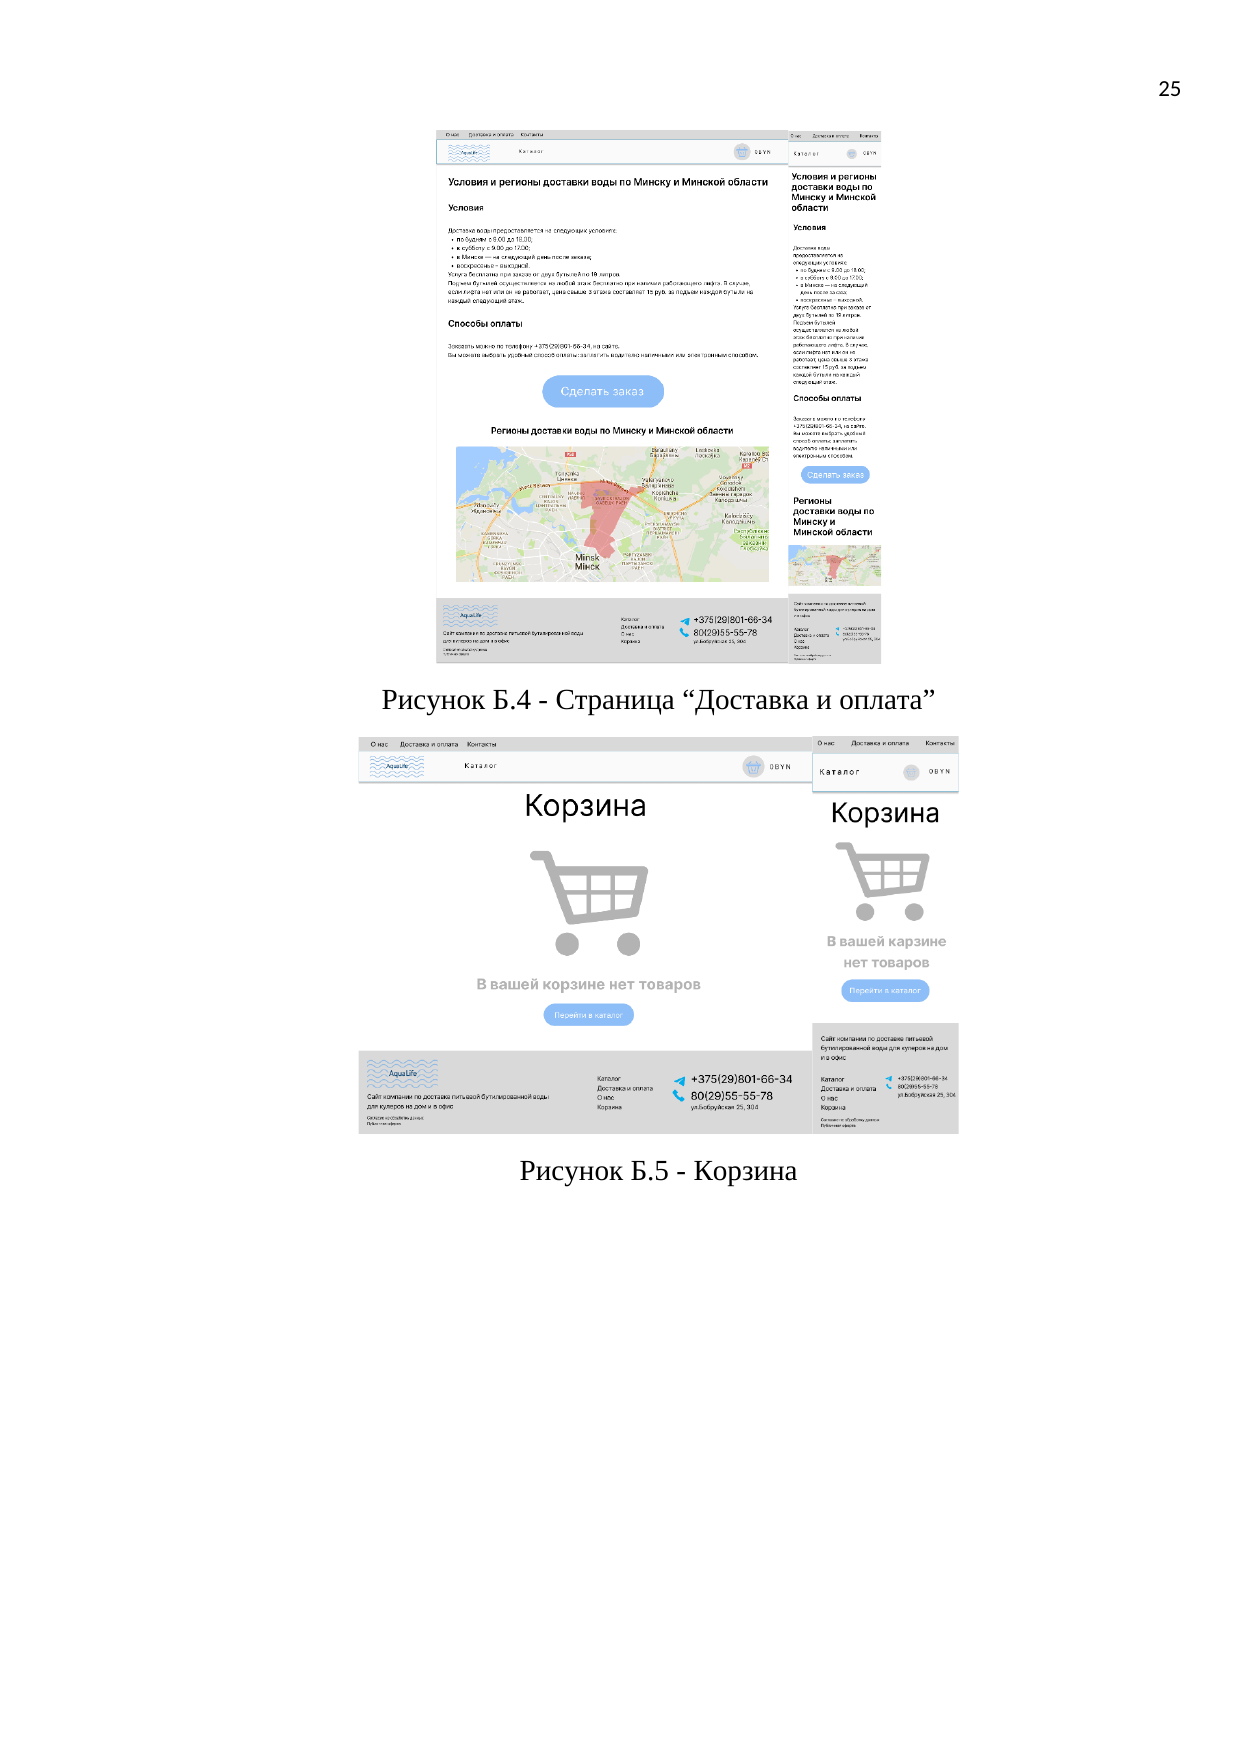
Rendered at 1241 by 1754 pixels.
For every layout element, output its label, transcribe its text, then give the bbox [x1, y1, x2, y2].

text Рисунок Б.5 - Корзина [136, 1153, 1181, 1186]
picture [435, 130, 882, 664]
text Рисунок Б.4 - Страница “Доставка и оплата” [136, 682, 1181, 716]
picture [358, 736, 959, 1134]
